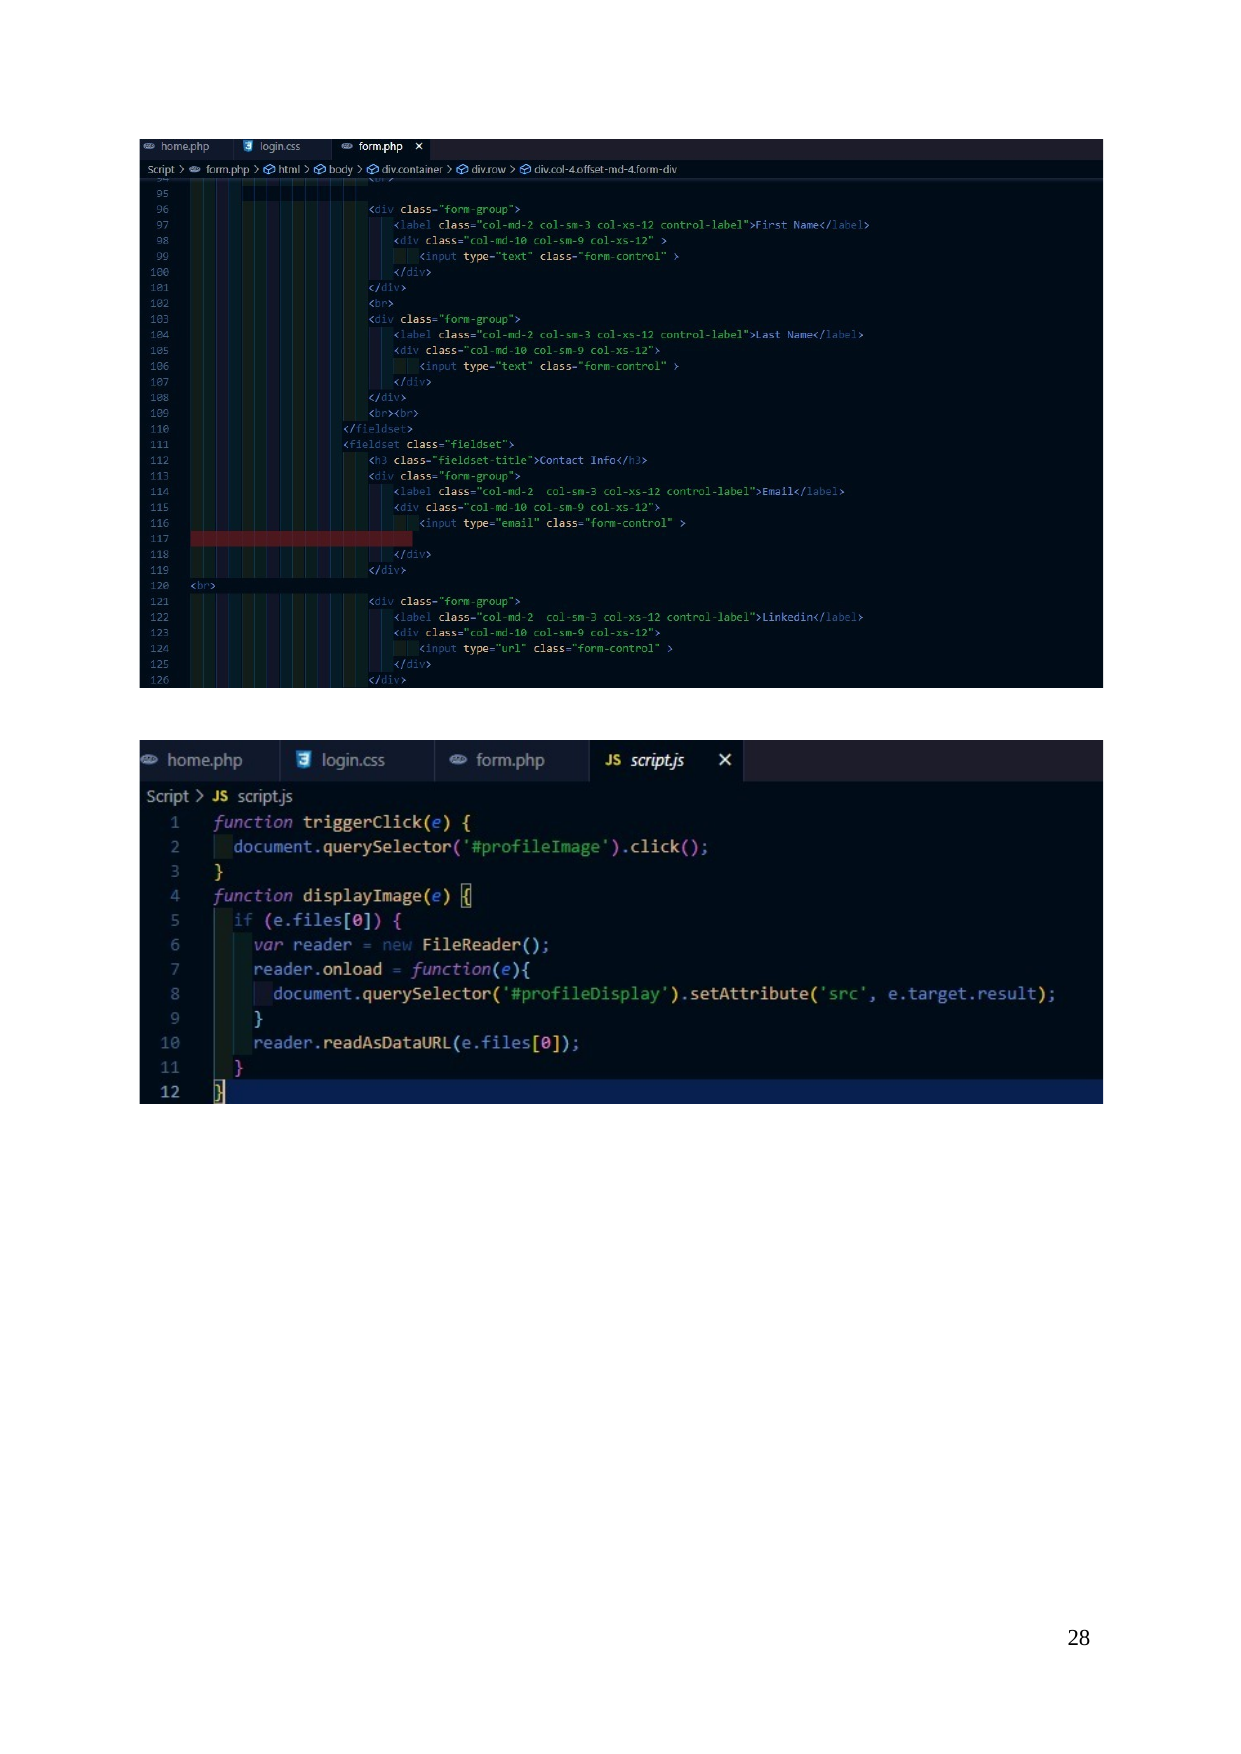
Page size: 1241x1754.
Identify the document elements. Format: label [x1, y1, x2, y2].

picture [139, 740, 1104, 1104]
picture [139, 139, 1104, 688]
